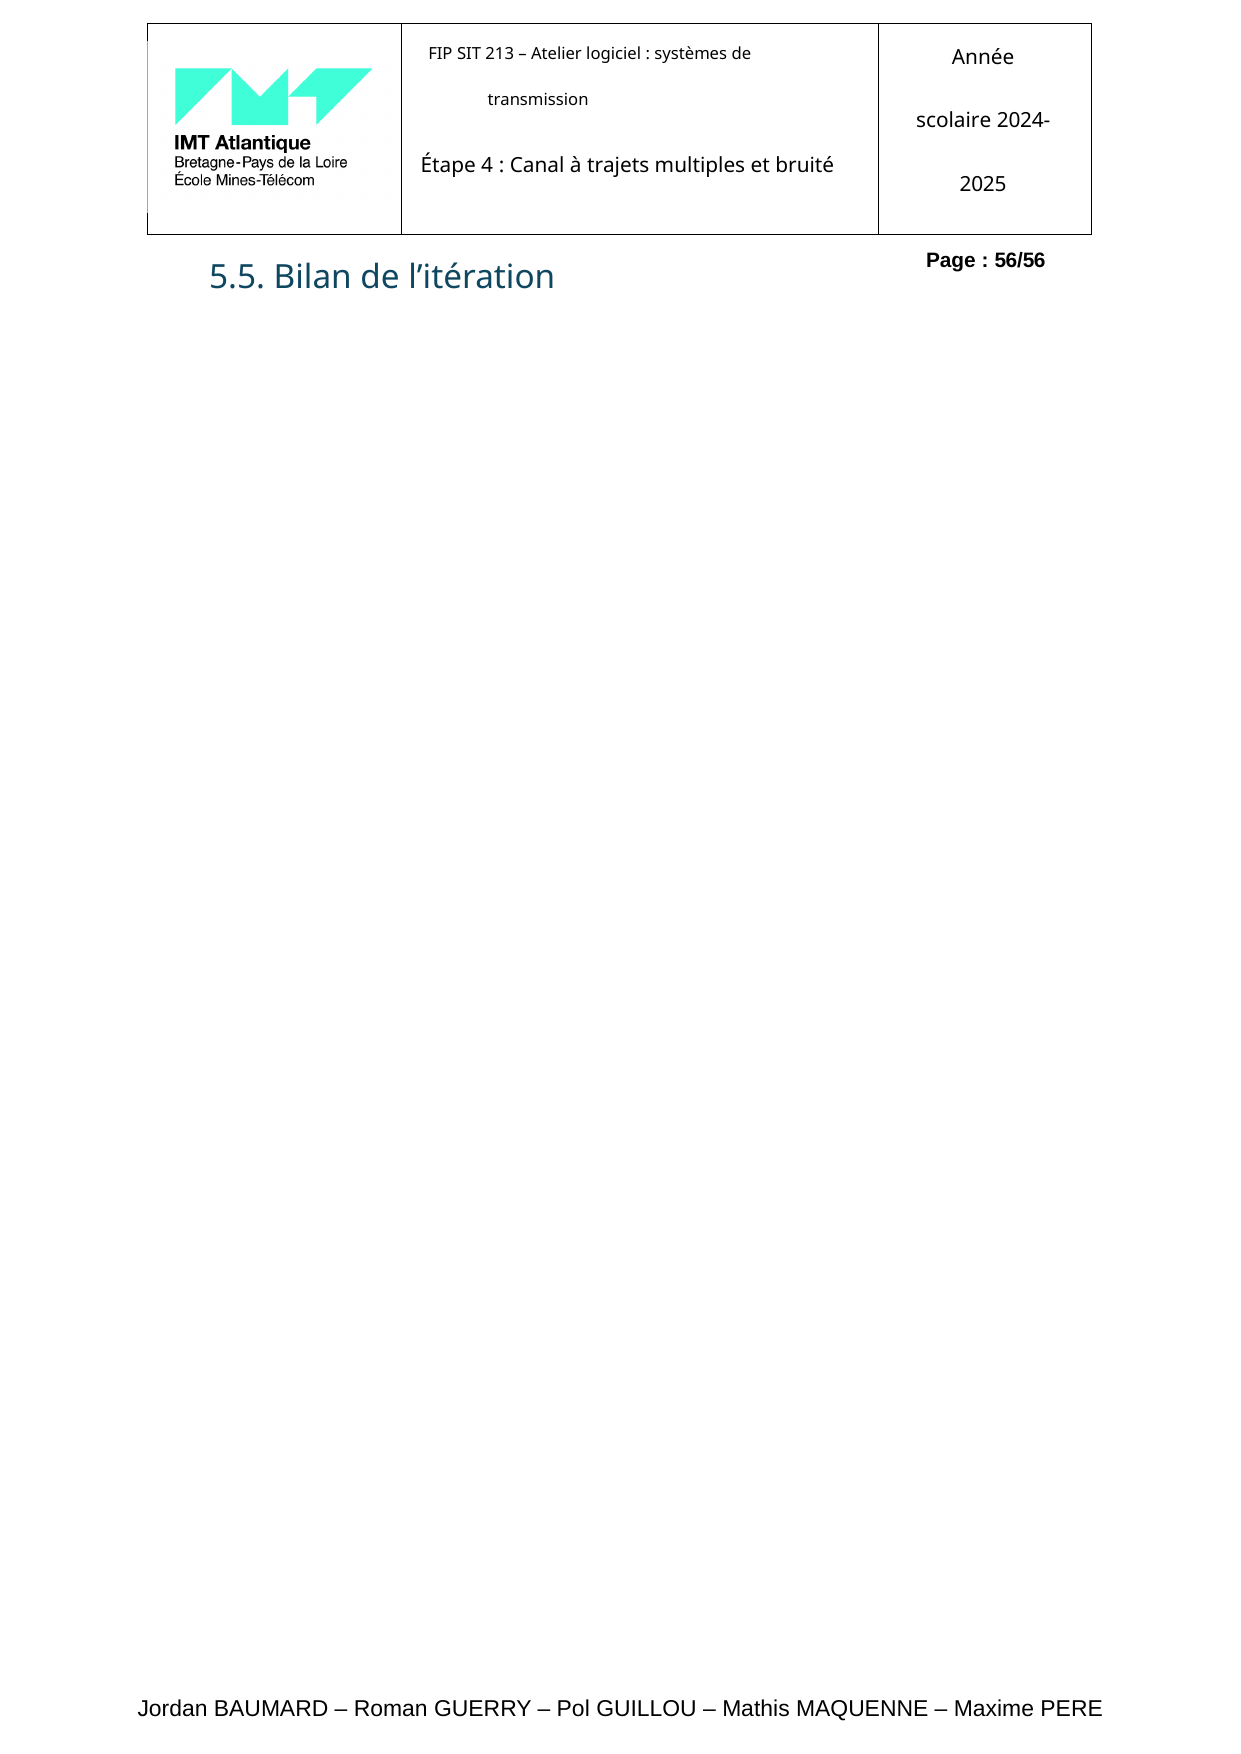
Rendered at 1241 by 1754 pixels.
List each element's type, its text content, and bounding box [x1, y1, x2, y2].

picture [147, 41, 401, 213]
subtitle 5.5. Bilan de l’itération [135, 253, 1105, 298]
